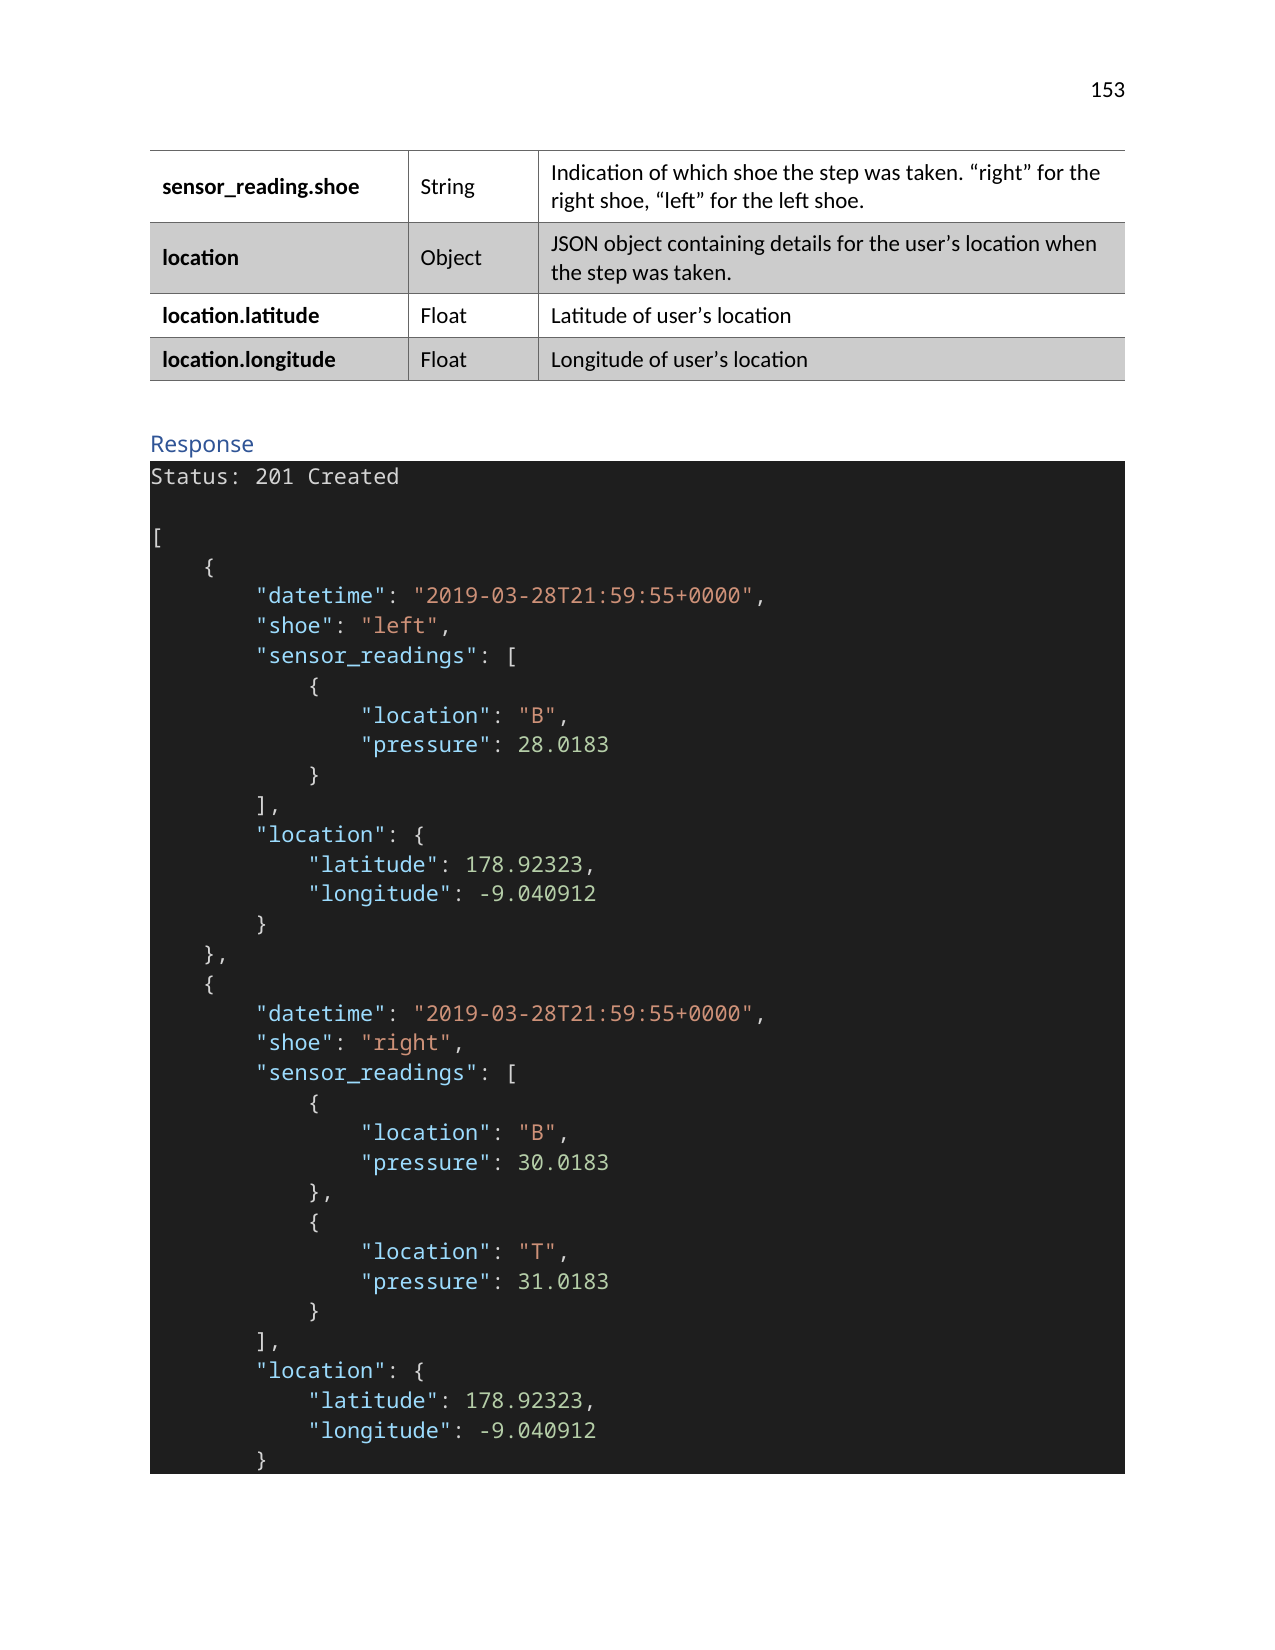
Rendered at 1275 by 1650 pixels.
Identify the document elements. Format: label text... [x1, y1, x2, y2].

text "location": "B", [150, 700, 1125, 729]
text "sensor_readings": [ [150, 1057, 1125, 1087]
text "location": "T", [150, 1236, 1125, 1266]
text { [150, 551, 1125, 581]
text ], [150, 789, 1125, 819]
text "location": { [150, 1355, 1125, 1385]
text "pressure": 28.0183 [150, 729, 1125, 759]
text { [150, 1206, 1125, 1236]
text "location": "B", [150, 1117, 1125, 1147]
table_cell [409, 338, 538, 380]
text } [150, 759, 1125, 789]
text "longitude": -9.040912 [150, 1415, 1125, 1444]
text "location": { [150, 819, 1125, 849]
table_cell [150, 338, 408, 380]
text "longitude": -9.040912 [150, 878, 1125, 908]
text "shoe": "left", [150, 610, 1125, 640]
text "datetime": "2019-03-28T21:59:55+0000", [150, 998, 1125, 1027]
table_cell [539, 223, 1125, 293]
subtitle Response [150, 428, 1125, 459]
text }, [150, 1176, 1125, 1206]
text "datetime": "2019-03-28T21:59:55+0000", [150, 581, 1125, 610]
text "shoe": "right", [150, 1027, 1125, 1057]
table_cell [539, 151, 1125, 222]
text "sensor_readings": [ [150, 640, 1125, 670]
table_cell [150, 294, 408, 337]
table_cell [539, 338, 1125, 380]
text }, [150, 938, 1125, 968]
text "latitude": 178.92323, [150, 1385, 1125, 1415]
text "latitude": 178.92323, [150, 849, 1125, 878]
text [ [150, 521, 1125, 551]
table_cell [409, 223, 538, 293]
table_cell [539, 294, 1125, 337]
text { [150, 670, 1125, 700]
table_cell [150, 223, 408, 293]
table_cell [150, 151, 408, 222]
text Status: 201 Created [150, 461, 1125, 491]
text } [150, 1296, 1125, 1325]
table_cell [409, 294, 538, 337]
text } [150, 908, 1125, 938]
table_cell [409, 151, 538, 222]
text ], [150, 1325, 1125, 1355]
text } [150, 1444, 1125, 1474]
text "pressure": 30.0183 [150, 1147, 1125, 1176]
text { [150, 1087, 1125, 1117]
text { [150, 968, 1125, 998]
text "pressure": 31.0183 [150, 1266, 1125, 1296]
